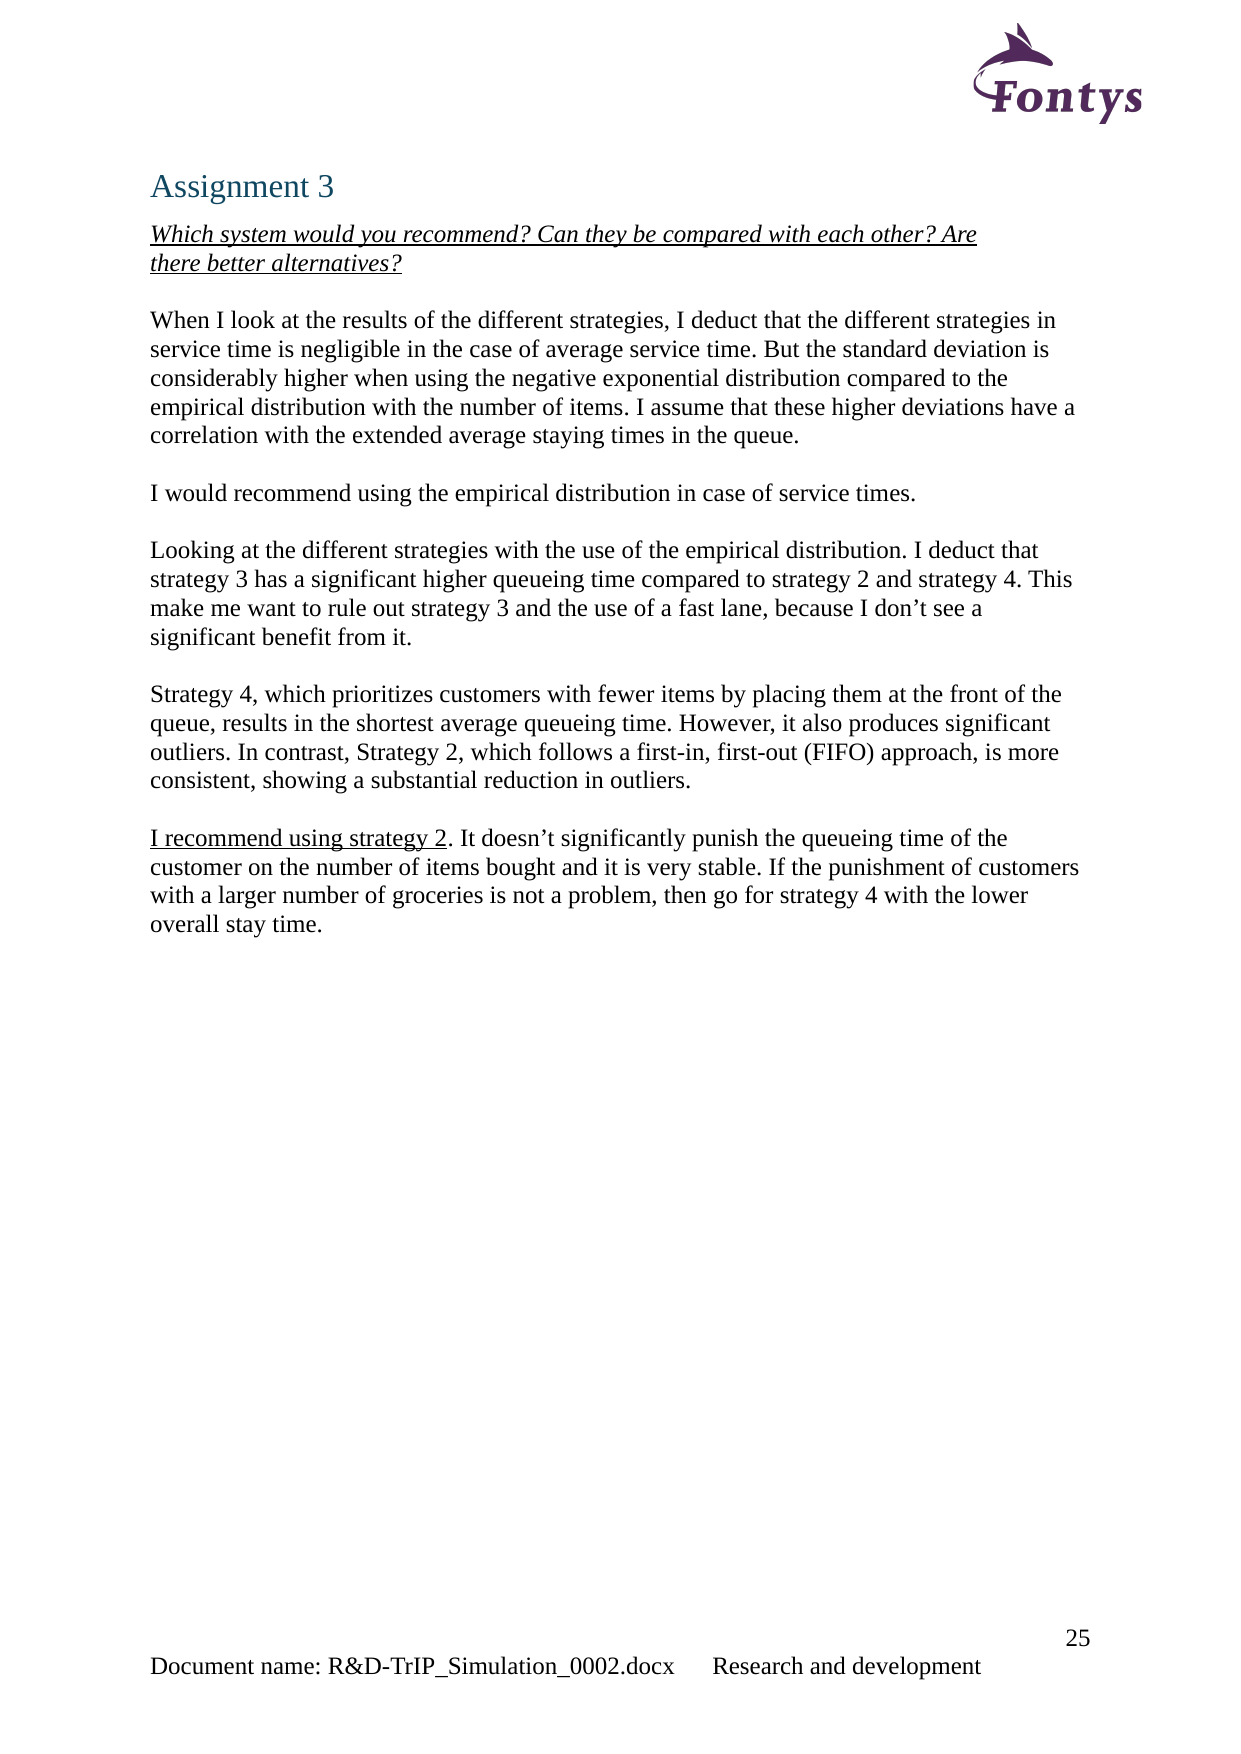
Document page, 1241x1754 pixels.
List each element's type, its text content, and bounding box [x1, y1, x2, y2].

text Strategy 4, which prioritizes customers with fewer items by placing them at the front of the queue, results in the shortest average queueing time. However, it also produces significant outliers. In contrast, Strategy 2, which follows a first-in, first-out (FIFO) approach, is more consistent, showing a substantial reduction in outliers. [150, 679, 1090, 794]
text I would recommend using the empirical distribution in case of service times. [150, 478, 1090, 507]
text there better alternatives? [150, 248, 1090, 277]
picture [973, 23, 1142, 124]
subtitle Assignment 3 [150, 167, 1090, 205]
text I recommend using strategy 2. It doesn’t significantly punish the queueing time of the customer on the number of items bought and it is very stable. If the punishment of customers with a larger number of groceries is not a problem, then go for strategy 4 with the lower overall stay time. [150, 823, 1090, 938]
text When I look at the results of the different strategies, I deduct that the different strategies in service time is negligible in the case of average service time. But the standard deviation is considerably higher when using the negative exponential distribution compared to the empirical distribution with the number of items. I assume that these higher deviations have a correlation with the extended average staying times in the queue. [150, 305, 1090, 449]
text Looking at the different strategies with the use of the empirical distribution. I deduct that strategy 3 has a significant higher queueing time compared to strategy 2 and strategy 4. This make me want to rule out strategy 3 and the use of a fast lane, because I don’t see a significant benefit from it. [150, 535, 1090, 650]
text Which system would you recommend? Can they be compared with each other? Are [150, 219, 1090, 248]
